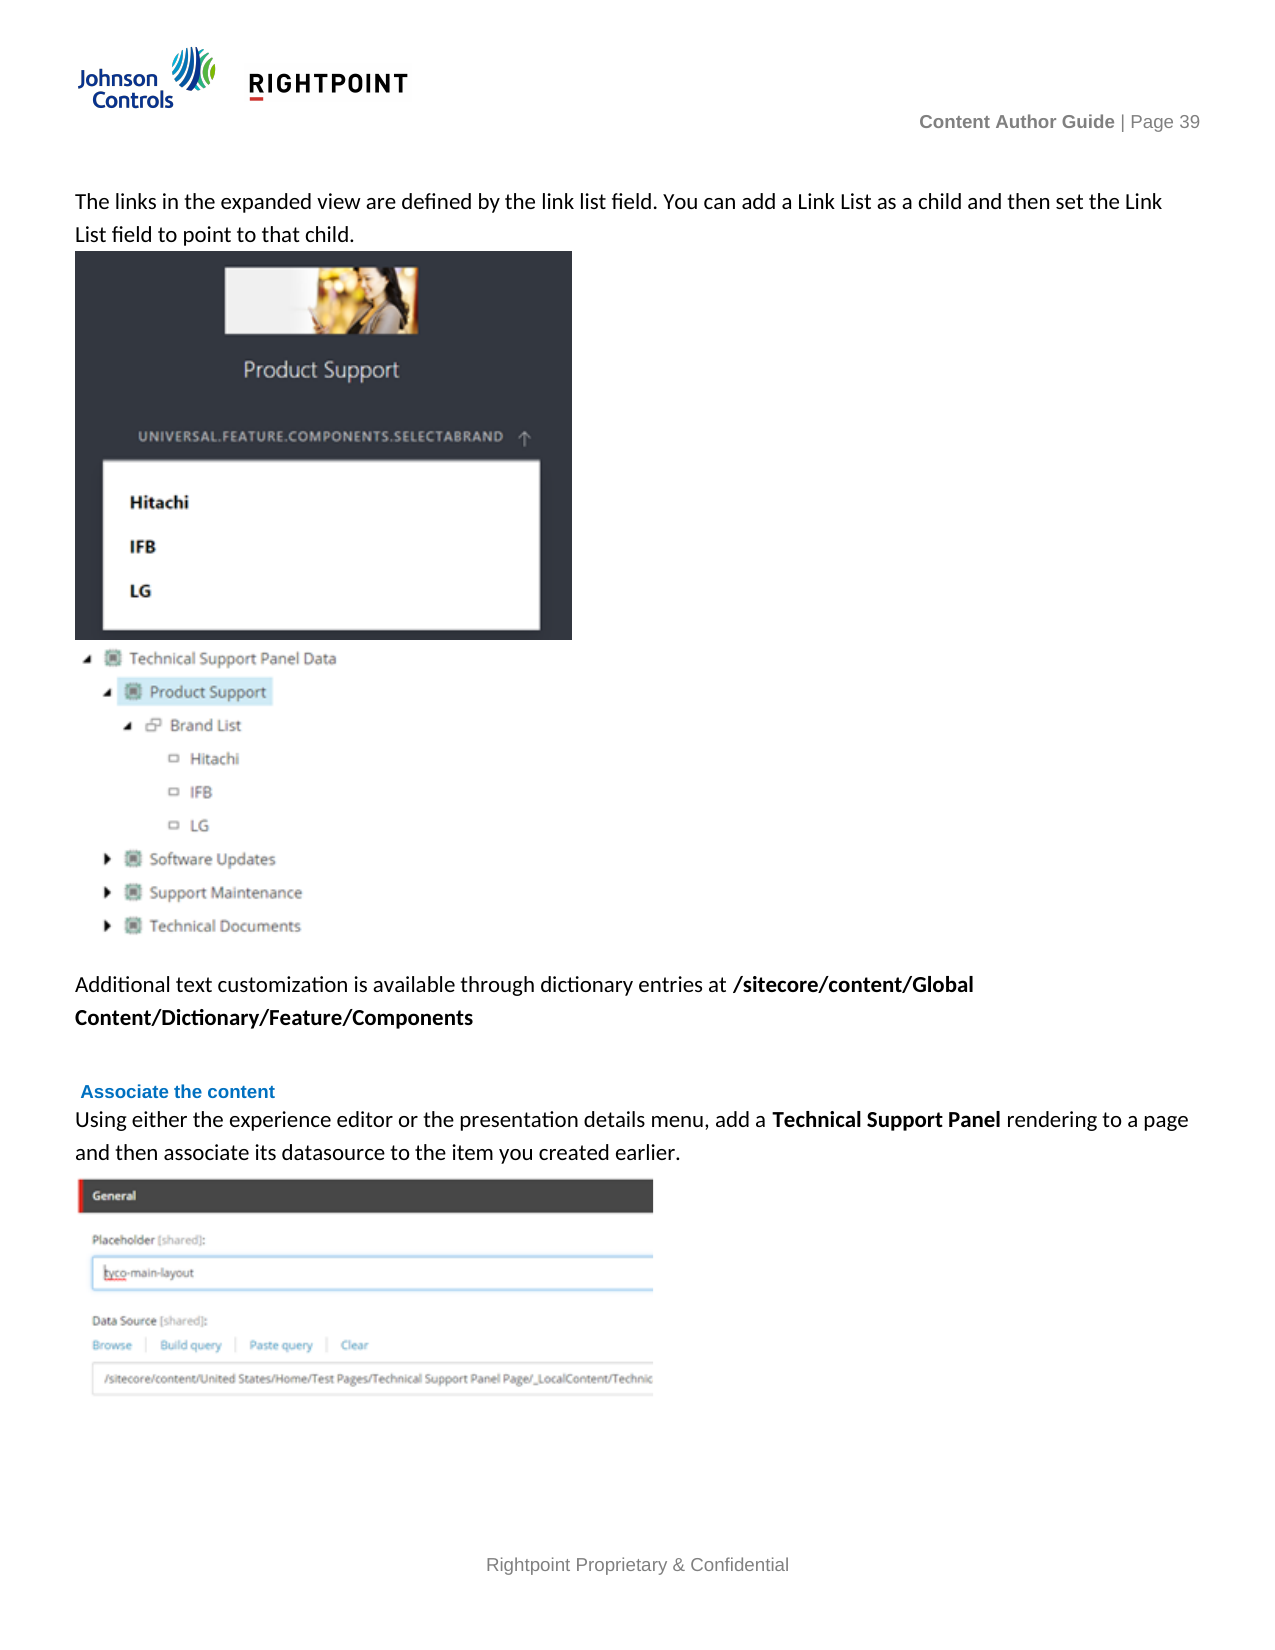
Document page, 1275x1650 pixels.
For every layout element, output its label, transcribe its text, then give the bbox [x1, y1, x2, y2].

text The links in the expanded view are defined by the link list field. You can add a Link List as a child and then set the Link List field to point to that child. [75, 187, 1200, 248]
subtitle Associate the content [75, 1081, 1200, 1102]
text Using either the experience editor or the presentation details menu, add a Technical Support Panel rendering to a page and then associate its datasource to the item you created earlier. [75, 1105, 1200, 1166]
text Additional text customization is available through dictionary entries at /sitecore/content/Global Content/Dictionary/Feature/Components [75, 971, 1200, 1031]
picture [75, 642, 380, 943]
picture [75, 44, 218, 111]
picture [75, 1169, 654, 1409]
picture [75, 251, 572, 640]
picture [243, 63, 413, 102]
